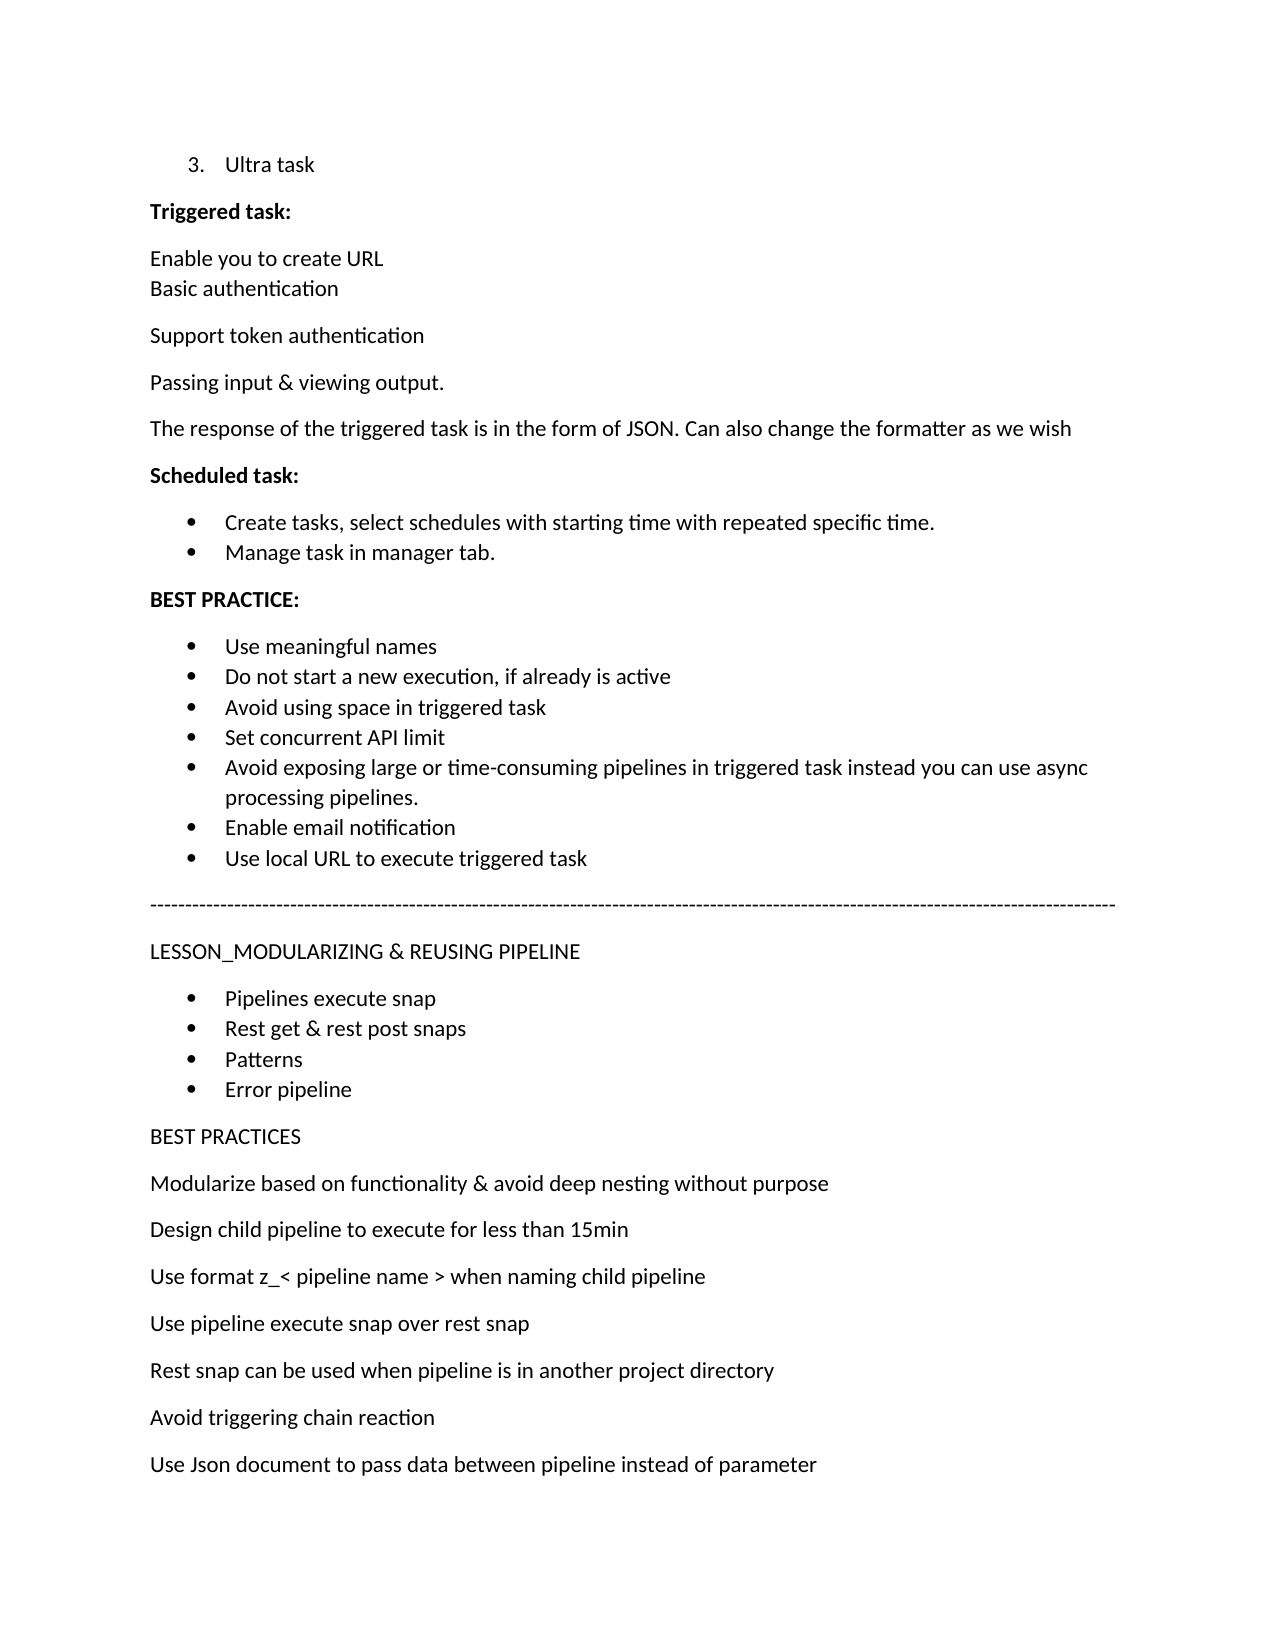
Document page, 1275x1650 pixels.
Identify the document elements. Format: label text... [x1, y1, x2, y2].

text Support token authentication [150, 321, 1125, 349]
list Ultra task [187, 150, 1125, 178]
list Error pipeline [187, 1075, 1125, 1103]
text Passing input & viewing output. [150, 368, 1125, 396]
list Use meaningful names [187, 632, 1125, 660]
text Use format z_< pipeline name > when naming child pipeline [150, 1262, 1125, 1291]
list Avoid exposing large or time-consuming pipelines in triggered task instead you can use async processing pipelines. [187, 753, 1125, 811]
text ------------------------------------------------------------------------------------------------------------------------------------------ [150, 891, 1125, 919]
text Triggered task: [150, 197, 1125, 225]
text Scheduled task: [150, 461, 1125, 489]
list Rest get & rest post snaps [187, 1014, 1125, 1043]
list Pipelines execute snap [187, 984, 1125, 1012]
text BEST PRACTICES [150, 1122, 1125, 1150]
text LESSON_MODULARIZING & REUSING PIPELINE [150, 937, 1125, 966]
list Set concurrent API limit [187, 723, 1125, 751]
list Enable email notification [187, 813, 1125, 842]
list Do not start a new execution, if already is active [187, 662, 1125, 691]
list Create tasks, select schedules with starting time with repeated specific time. [187, 508, 1125, 536]
text Avoid triggering chain reaction [150, 1403, 1125, 1431]
list Use local URL to execute triggered task [187, 844, 1125, 872]
text Design child pipeline to execute for less than 15min [150, 1216, 1125, 1244]
text Modularize based on functionality & avoid deep nesting without purpose [150, 1169, 1125, 1197]
list Patterns [187, 1045, 1125, 1073]
text Use pipeline execute snap over rest snap [150, 1309, 1125, 1337]
text BEST PRACTICE: [150, 585, 1125, 613]
list Avoid using space in triggered task [187, 693, 1125, 721]
text Rest snap can be used when pipeline is in another project directory [150, 1356, 1125, 1384]
text Use Json document to pass data between pipeline instead of parameter [150, 1450, 1125, 1478]
text The response of the triggered task is in the form of JSON. Can also change the formatter as we wish [150, 414, 1125, 443]
list Manage task in manager tab. [187, 538, 1125, 567]
text Enable you to create URL Basic authentication [150, 244, 1125, 302]
